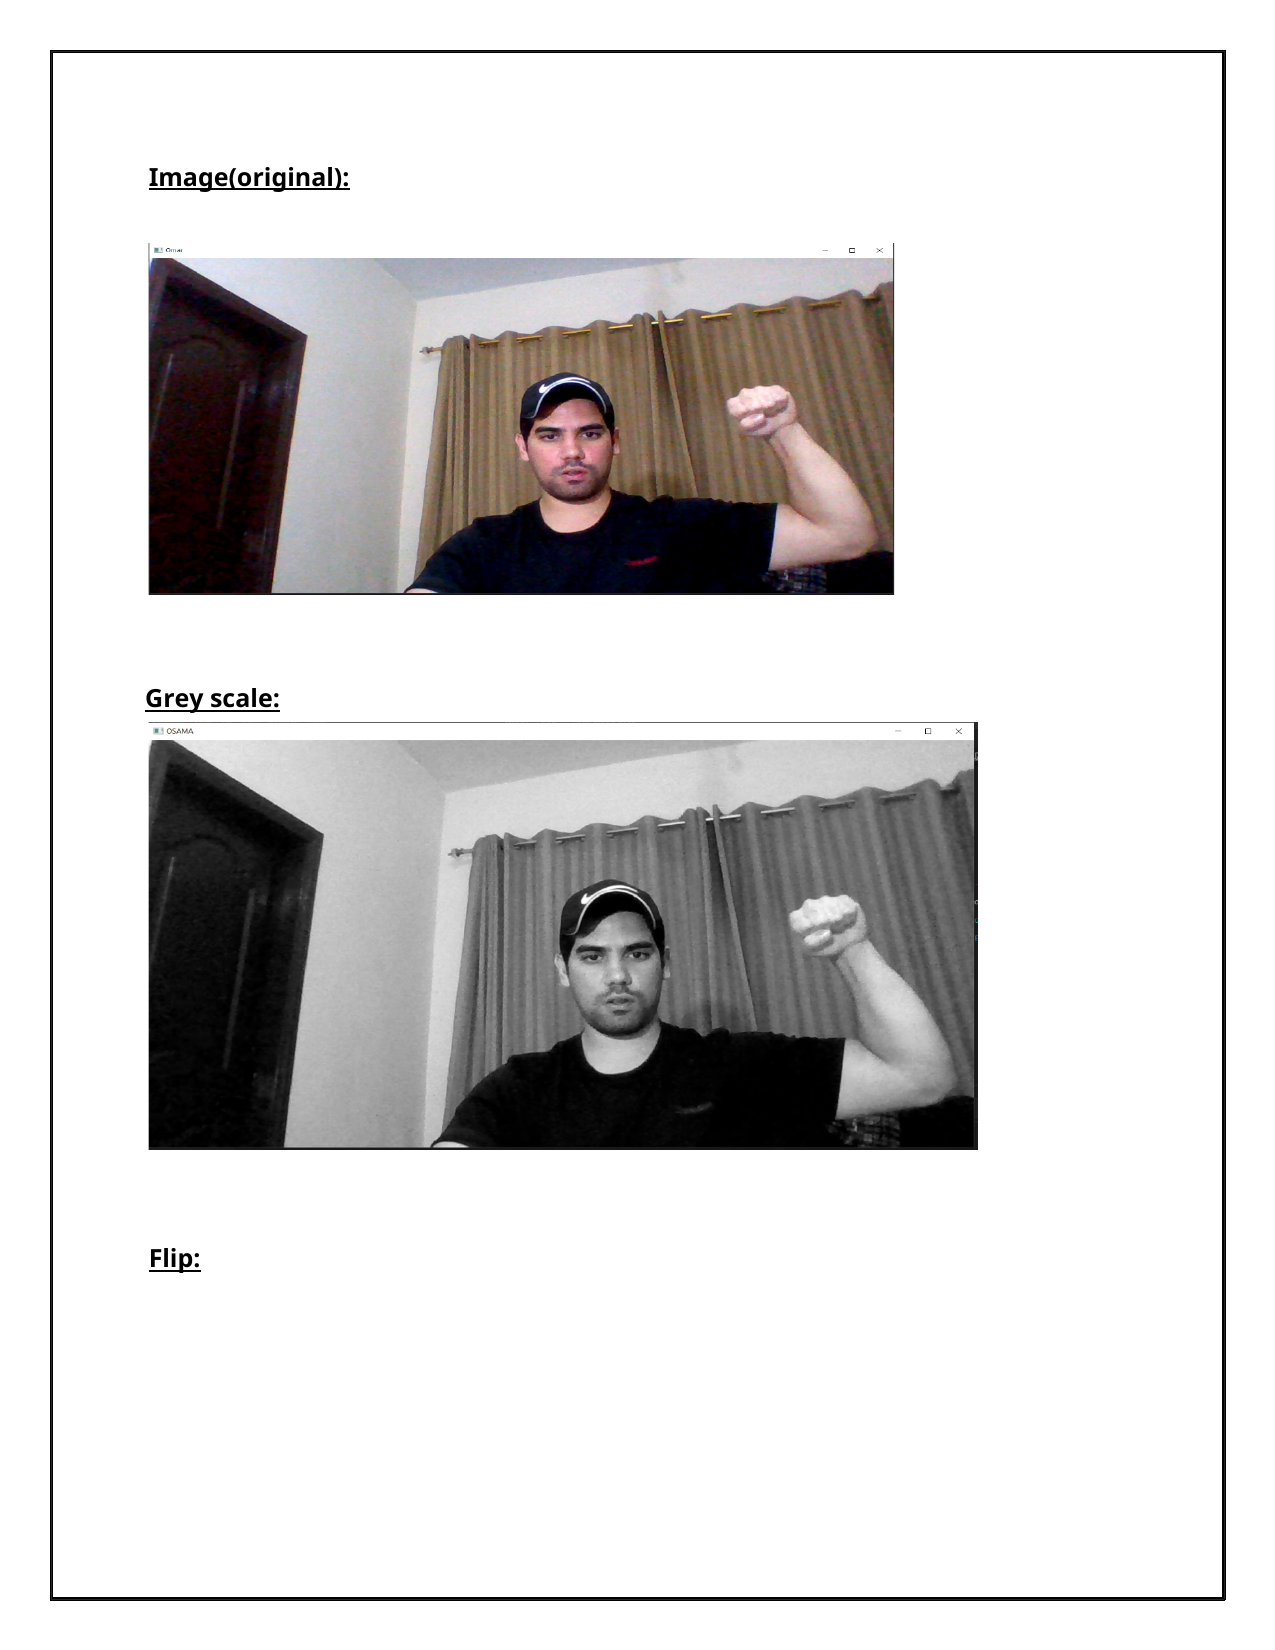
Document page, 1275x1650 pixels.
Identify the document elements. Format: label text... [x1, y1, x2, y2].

text Grey scale: [112, 681, 1093, 715]
picture [148, 722, 978, 1150]
text Image(original): [148, 159, 1133, 193]
picture [148, 243, 895, 595]
text Flip: [148, 1241, 1133, 1275]
